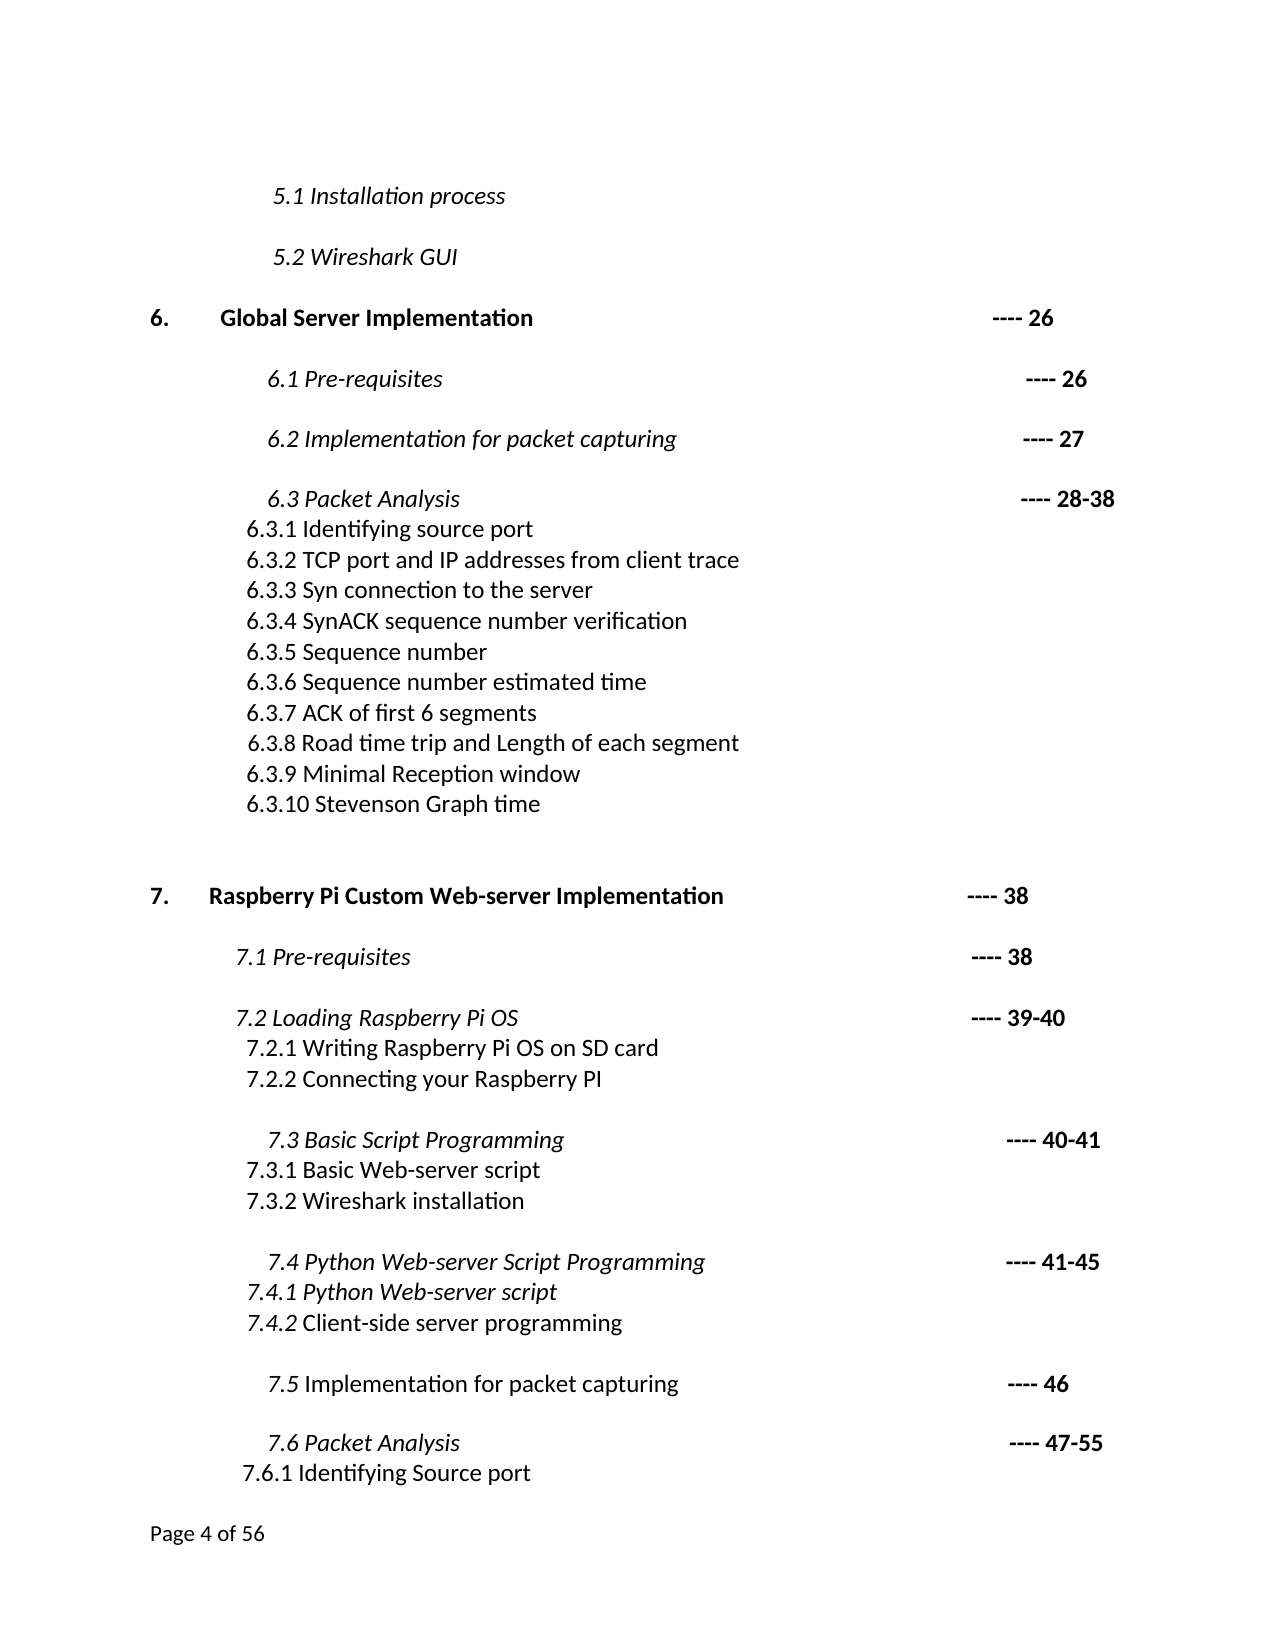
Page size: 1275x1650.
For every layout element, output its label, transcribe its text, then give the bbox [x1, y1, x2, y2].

text 6.3.9 Minimal Reception window [150, 758, 1125, 788]
text 5.2 Wireshark GUI [150, 242, 1125, 272]
text 5.1 Installation process [150, 181, 1125, 211]
text 6.3.2 TCP port and IP addresses from client trace [150, 544, 1125, 574]
text 7.4.2 Client-side server programming [150, 1307, 1125, 1338]
text 7.3.2 Wireshark installation [150, 1185, 1125, 1216]
text 6.3.10 Stevenson Graph time [150, 788, 1125, 819]
text 7.2 Loading Raspberry Pi OS ---- 39-40 [150, 1002, 1125, 1032]
text 7. Raspberry Pi Custom Web-server Implementation ---- 38 [150, 880, 1125, 910]
text 6.1 Pre-requisites ---- 26 [150, 364, 1125, 394]
text 7.2.2 Connecting your Raspberry PI [150, 1063, 1125, 1093]
text 6.3.7 ACK of first 6 segments [150, 697, 1125, 727]
text 7.2.1 Writing Raspberry Pi OS on SD card [150, 1032, 1125, 1063]
text 6.3.1 Identifying source port [150, 513, 1125, 544]
text 6.2 Implementation for packet capturing ---- 27 [150, 423, 1125, 454]
text 7.1 Pre-requisites ---- 38 [150, 941, 1125, 971]
text 7.6.1 Identifying Source port [150, 1457, 1125, 1488]
text 7.3 Basic Script Programming ---- 40-41 [150, 1124, 1125, 1154]
text 6.3.3 Syn connection to the server [150, 574, 1125, 605]
text 6.3.8 Road time trip and Length of each segment [150, 727, 1125, 758]
text 7.4.1 Python Web-server script [150, 1277, 1125, 1307]
text 6.3.6 Sequence number estimated time [150, 666, 1125, 697]
text 6.3.4 SynACK sequence number verification [150, 605, 1125, 636]
text 6. Global Server Implementation ---- 26 [150, 303, 1125, 333]
text 7.5 Implementation for packet capturing ---- 46 [150, 1368, 1125, 1399]
text 6.3.5 Sequence number [150, 636, 1125, 666]
text 6.3 Packet Analysis ---- 28-38 [150, 483, 1125, 513]
text 7.3.1 Basic Web-server script [150, 1154, 1125, 1185]
text 7.4 Python Web-server Script Programming ---- 41-45 [150, 1246, 1125, 1277]
text 7.6 Packet Analysis ---- 47-55 [150, 1427, 1125, 1457]
